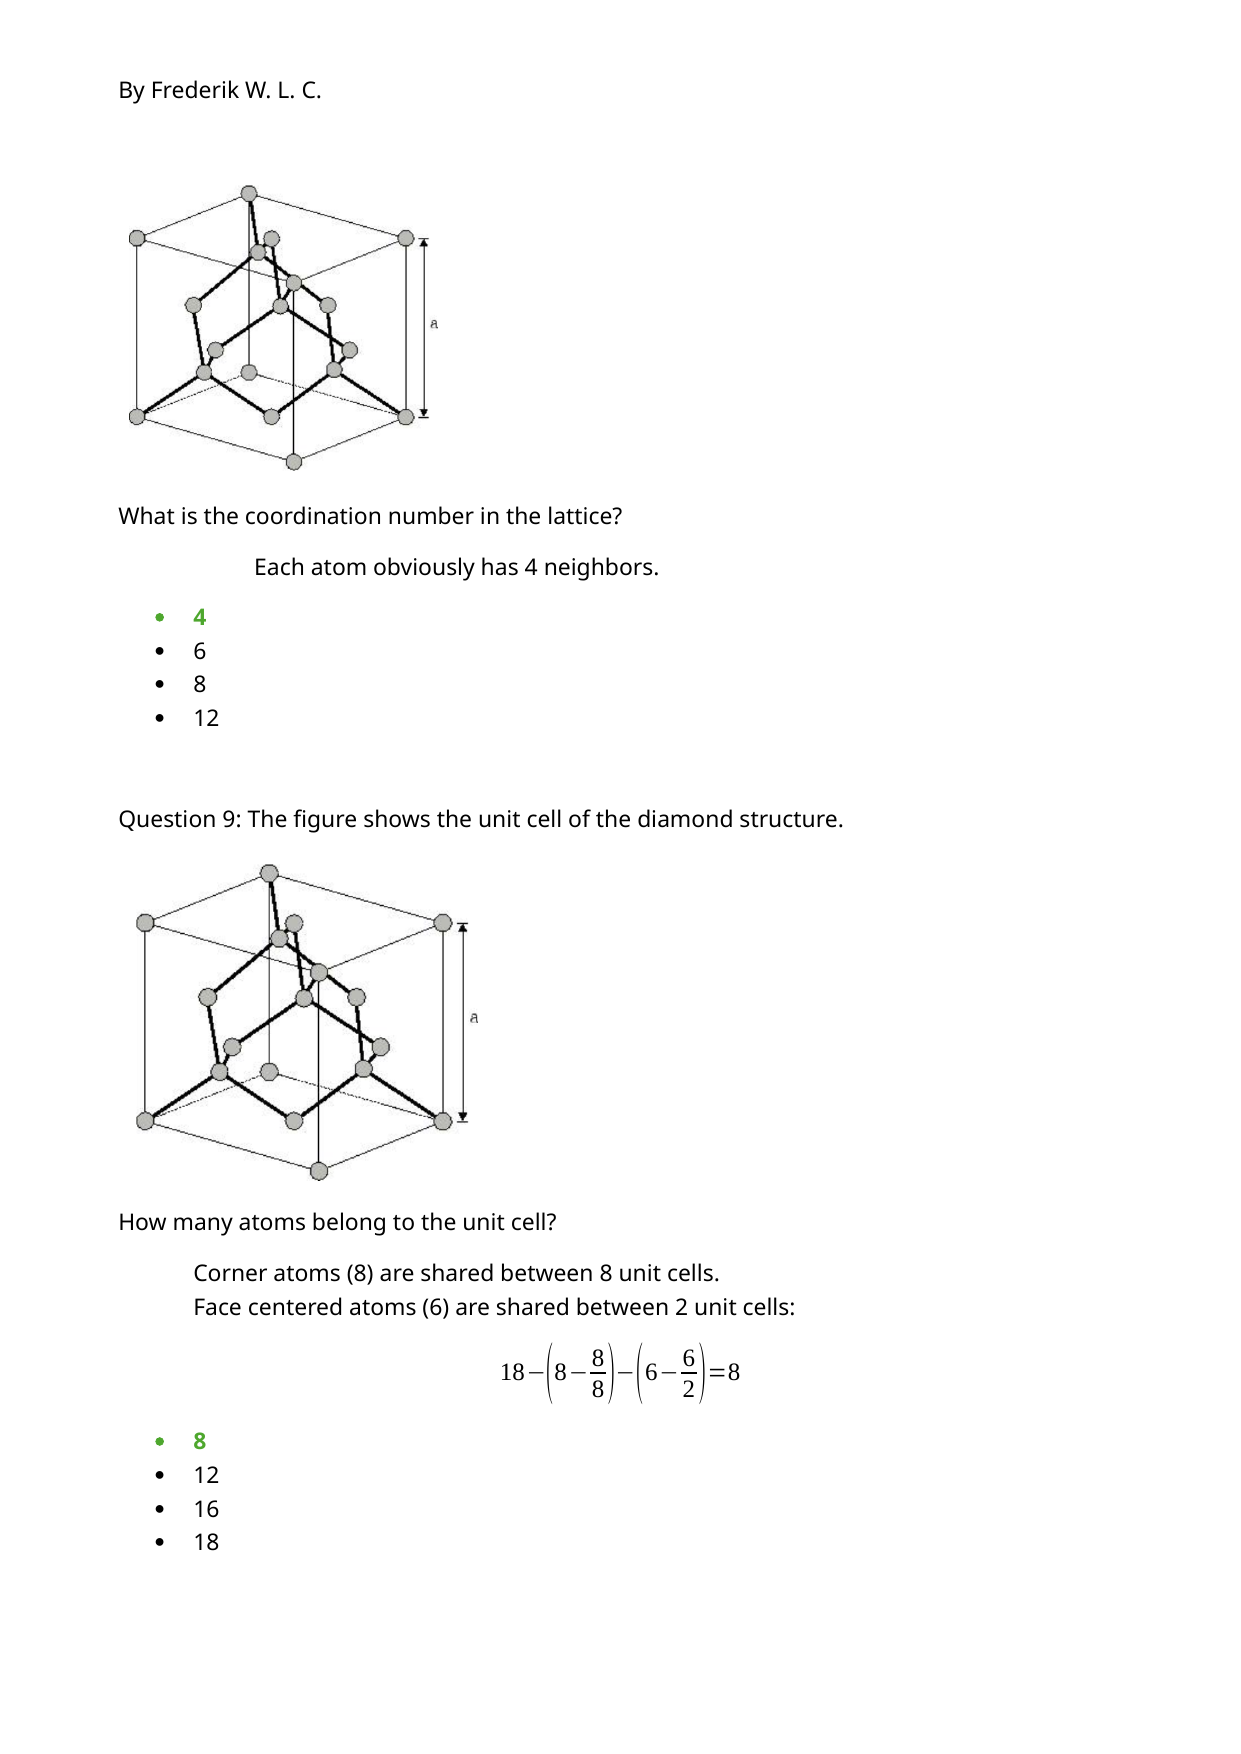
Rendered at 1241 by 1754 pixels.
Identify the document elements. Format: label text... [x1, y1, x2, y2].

text Each atom obviously has 4 neighbors. [118, 550, 1122, 582]
list 8 [156, 1425, 1122, 1456]
text What is the coordination number in the lattice? [118, 500, 1122, 531]
list 18 [156, 1526, 1122, 1558]
text Question 9: The figure shows the unit cell of the diamond structure. [118, 803, 1122, 834]
list 4 [156, 601, 1122, 632]
list Face centered atoms (6) are shared between 2 unit cells: [193, 1291, 1122, 1322]
text How many atoms belong to the unit cell? [118, 1206, 1122, 1238]
picture [118, 177, 455, 481]
list 12 [156, 1459, 1122, 1490]
picture [118, 853, 501, 1188]
list 6 [156, 634, 1122, 666]
list 12 [156, 702, 1122, 733]
list 16 [156, 1493, 1122, 1524]
list Corner atoms (8) are shared between 8 unit cells. [193, 1257, 1122, 1288]
list 8 [156, 668, 1122, 699]
